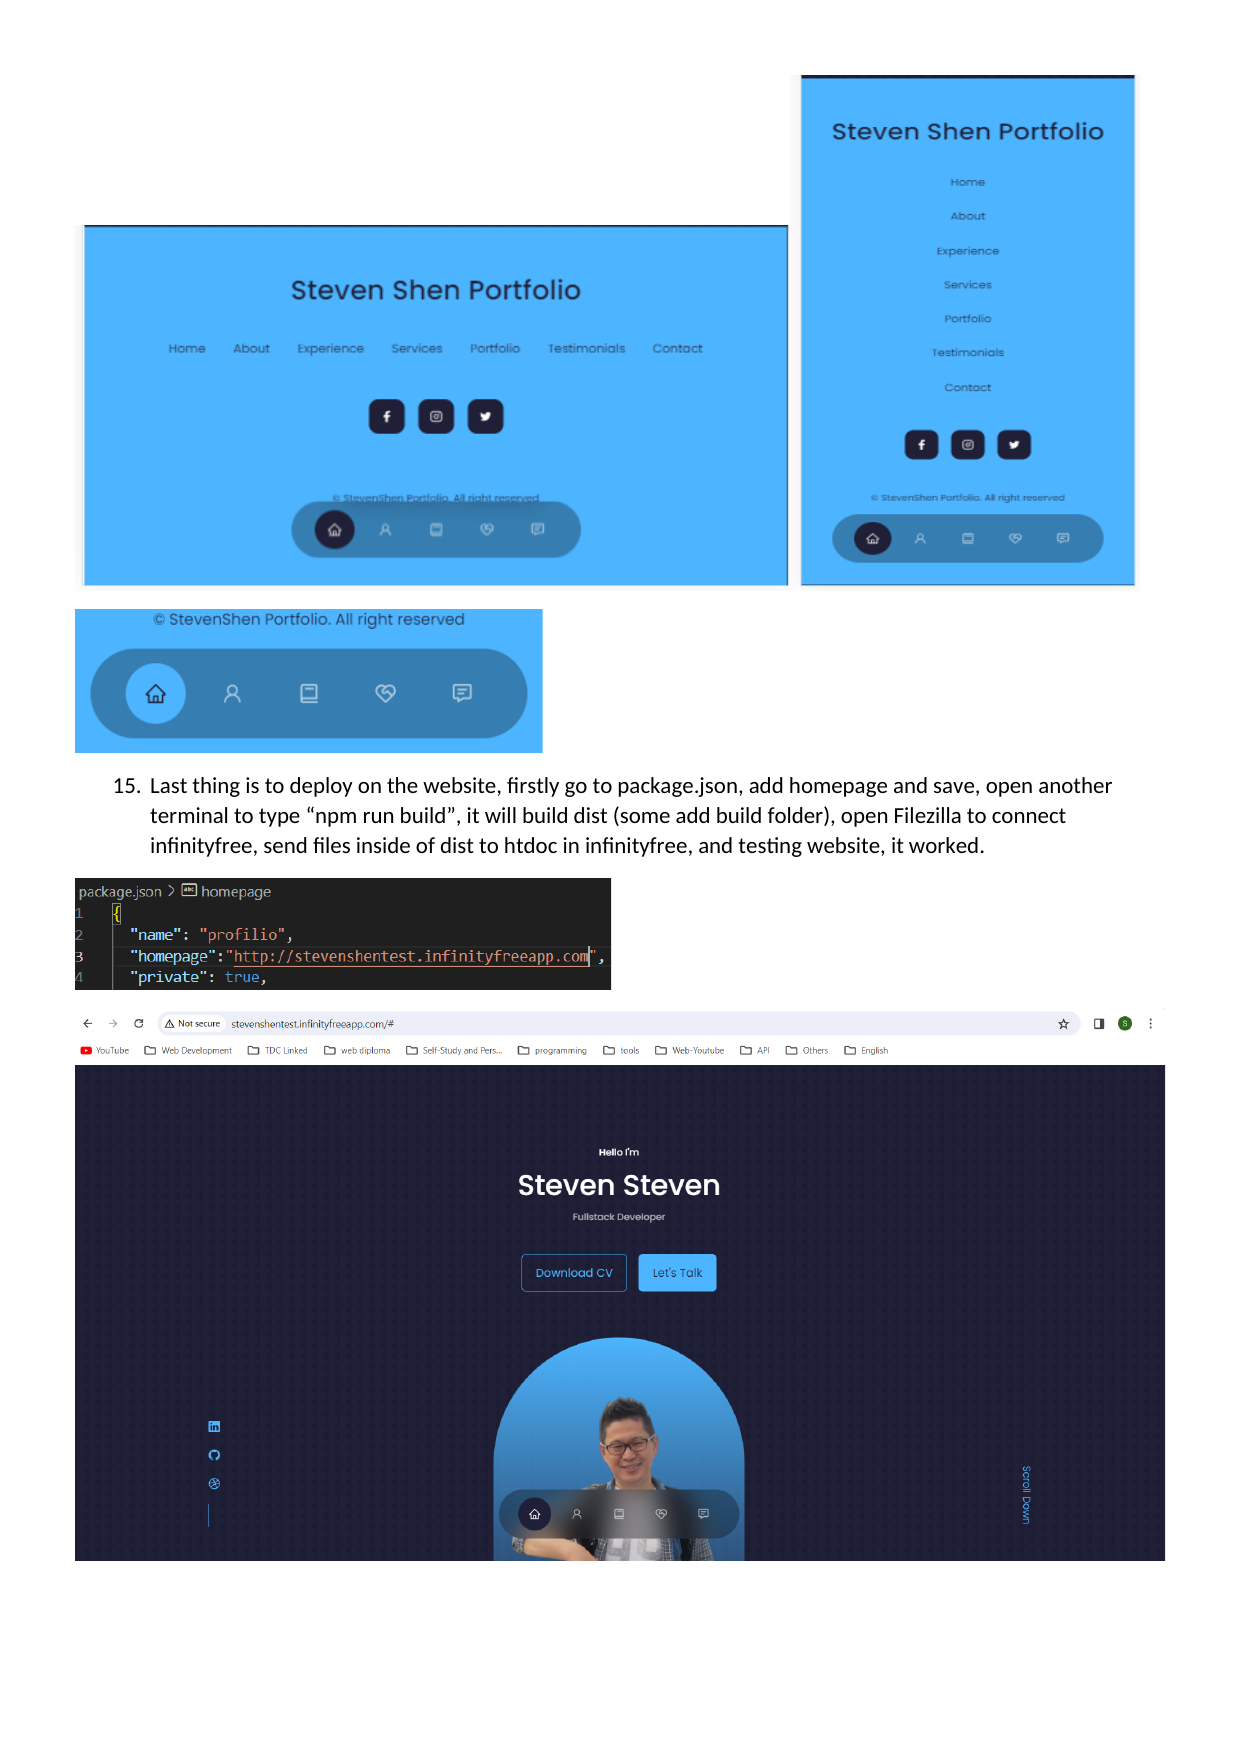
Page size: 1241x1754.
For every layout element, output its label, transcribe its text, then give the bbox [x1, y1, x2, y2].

picture [75, 609, 543, 753]
picture [75, 75, 1140, 591]
list Last thing is to deploy on the website, firstly go to package.json, add homepage and save, open another terminal to type “npm run build”, it will build dist (some add build folder), open Filezilla to connect infinityfree, send files inside of dist to htdoc in infinityfree, and testing website, it worked. [112, 771, 1165, 860]
picture [75, 878, 612, 990]
picture [75, 1008, 1166, 1561]
